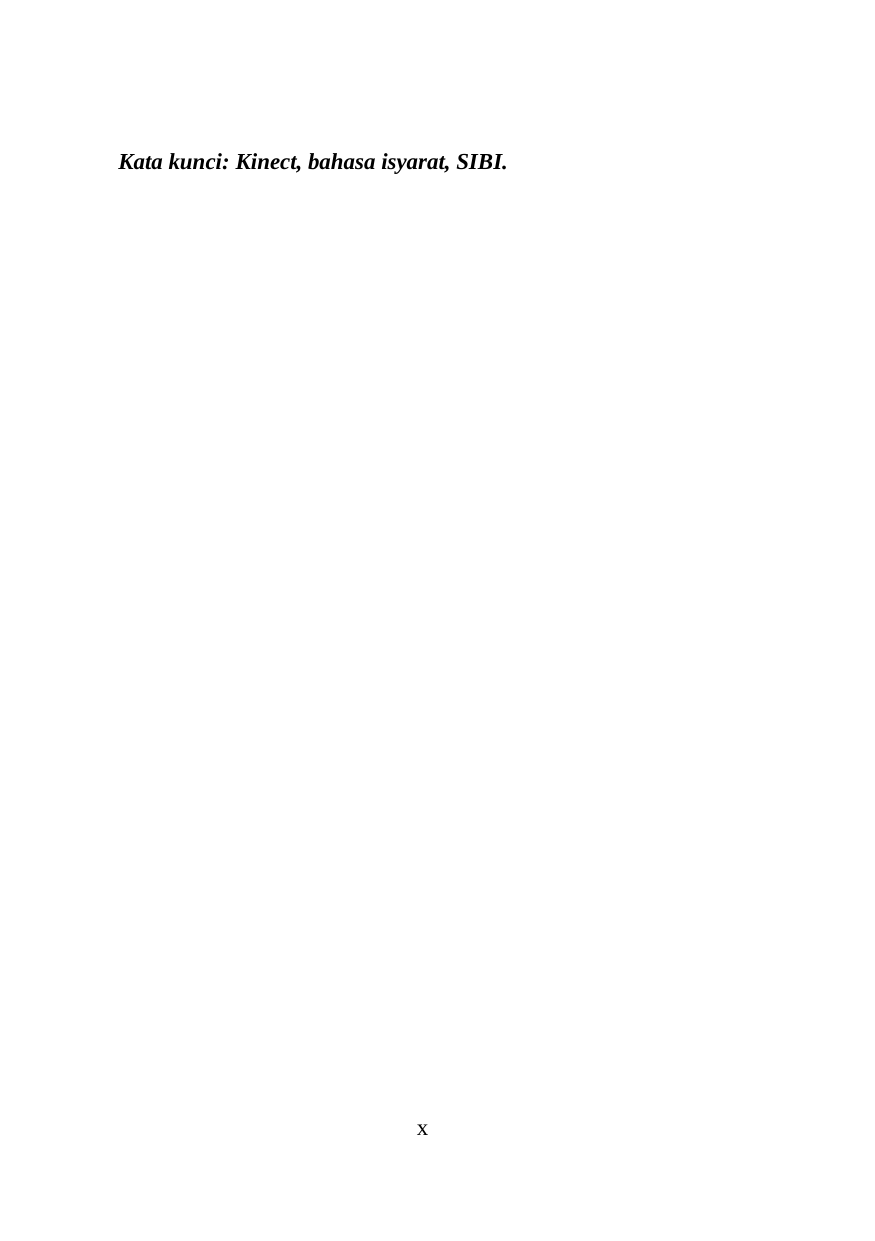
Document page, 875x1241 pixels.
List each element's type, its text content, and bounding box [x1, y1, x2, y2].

text Kata kunci: Kinect, bahasa isyarat, SIBI. [118, 148, 726, 174]
